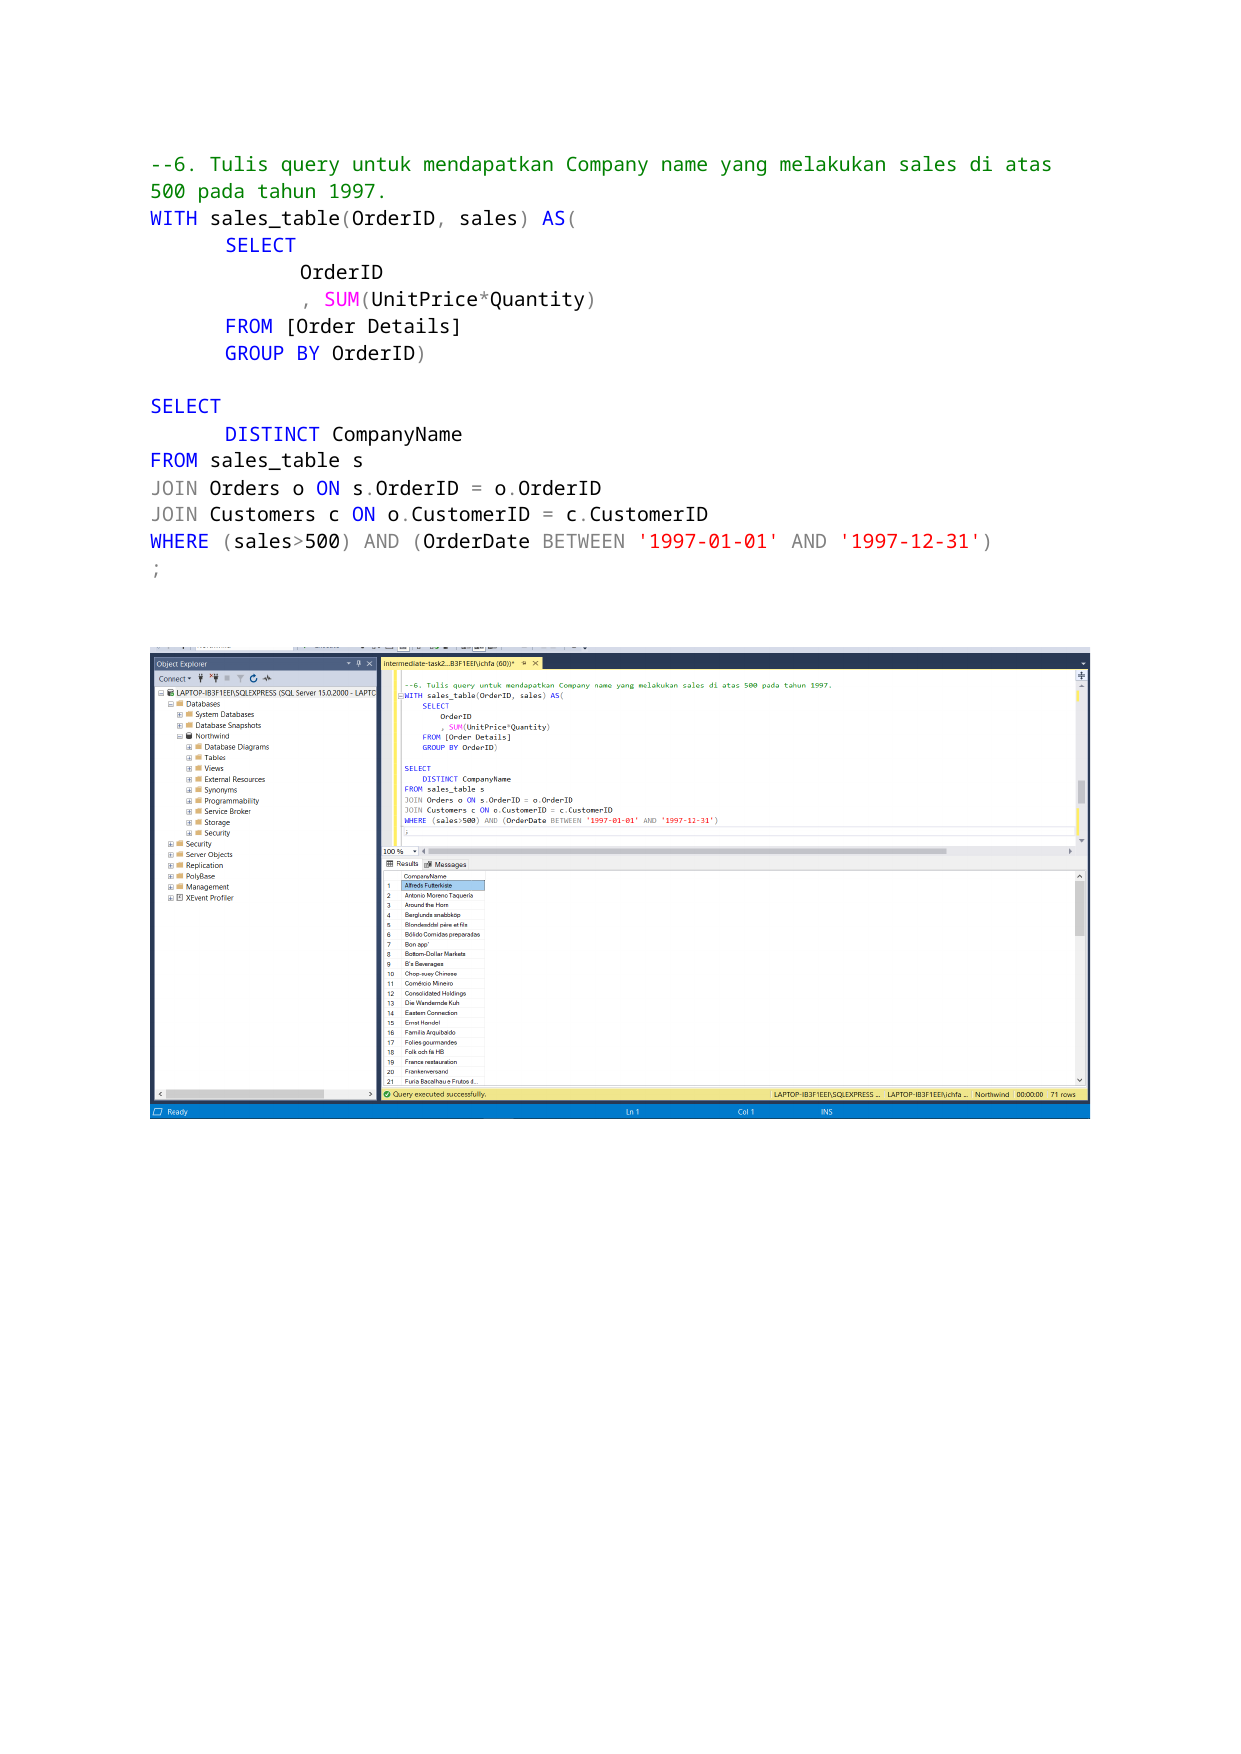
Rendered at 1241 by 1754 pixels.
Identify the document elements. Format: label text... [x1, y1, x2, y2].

text FROM sales_table s [150, 447, 1090, 474]
text JOIN Orders o ON s.OrderID = o.OrderID [150, 474, 1090, 501]
text SELECT [150, 393, 1090, 420]
text JOIN Customers c ON o.CustomerID = c.CustomerID [150, 501, 1090, 528]
picture [150, 647, 1091, 1119]
text GROUP BY OrderID) [150, 339, 1090, 366]
text OrderID [150, 258, 1090, 285]
text WITH sales_table(OrderID, sales) AS( [150, 204, 1090, 231]
text --6. Tulis query untuk mendapatkan Company name yang melakukan sales di atas 500 pada tahun 1997. [150, 150, 1090, 204]
text WHERE (sales>500) AND (OrderDate BETWEEN '1997-01-01' AND '1997-12-31') [150, 528, 1090, 555]
text DISTINCT CompanyName [150, 420, 1090, 447]
text ; [150, 555, 1090, 582]
text FROM [Order Details] [150, 312, 1090, 339]
text SELECT [150, 231, 1090, 258]
text , SUM(UnitPrice*Quantity) [150, 285, 1090, 312]
